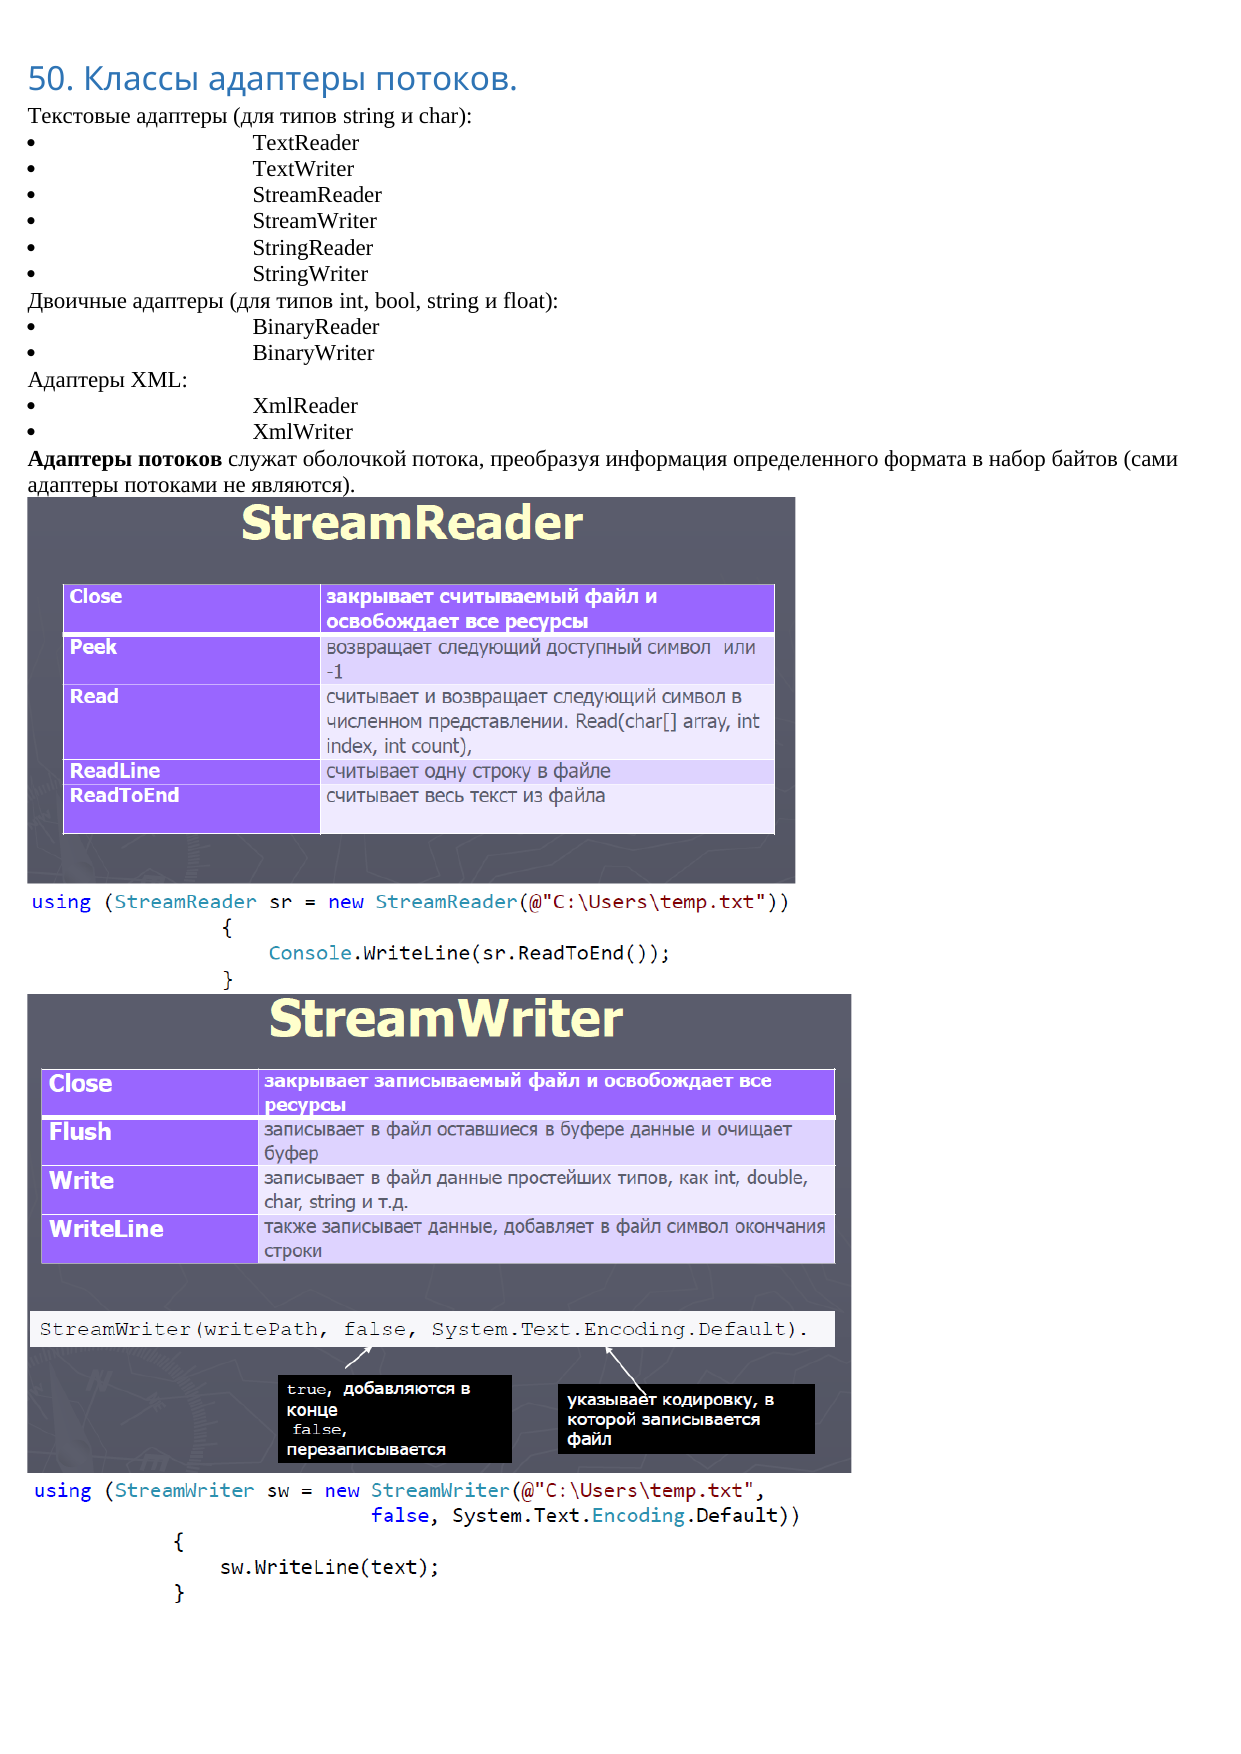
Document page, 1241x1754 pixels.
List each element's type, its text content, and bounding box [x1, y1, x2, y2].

list BinaryWriter [27, 339, 1211, 366]
text Двоичные адаптеры (для типов int, bool, string и float): [27, 287, 1211, 313]
list XmlReader [27, 392, 1211, 418]
text Адаптеры потоков служат оболочкой потока, преобразуя информация определенного формата в набор байтов (сами адаптеры потоками не являются). [27, 445, 1211, 497]
list TextReader [27, 128, 1211, 155]
text Адаптеры XML: [27, 366, 1211, 392]
list StringWriter [27, 260, 1211, 287]
list TextWriter [27, 155, 1211, 181]
subtitle 50. Классы адаптеры потоков. [27, 54, 1211, 100]
picture [27, 497, 852, 1603]
list StreamReader [27, 181, 1211, 208]
list XmlWriter [27, 418, 1211, 445]
list StreamWriter [27, 208, 1211, 234]
list BinaryReader [27, 313, 1211, 339]
text Текстовые адаптеры (для типов string и char): [27, 102, 1211, 128]
list StringReader [27, 234, 1211, 260]
